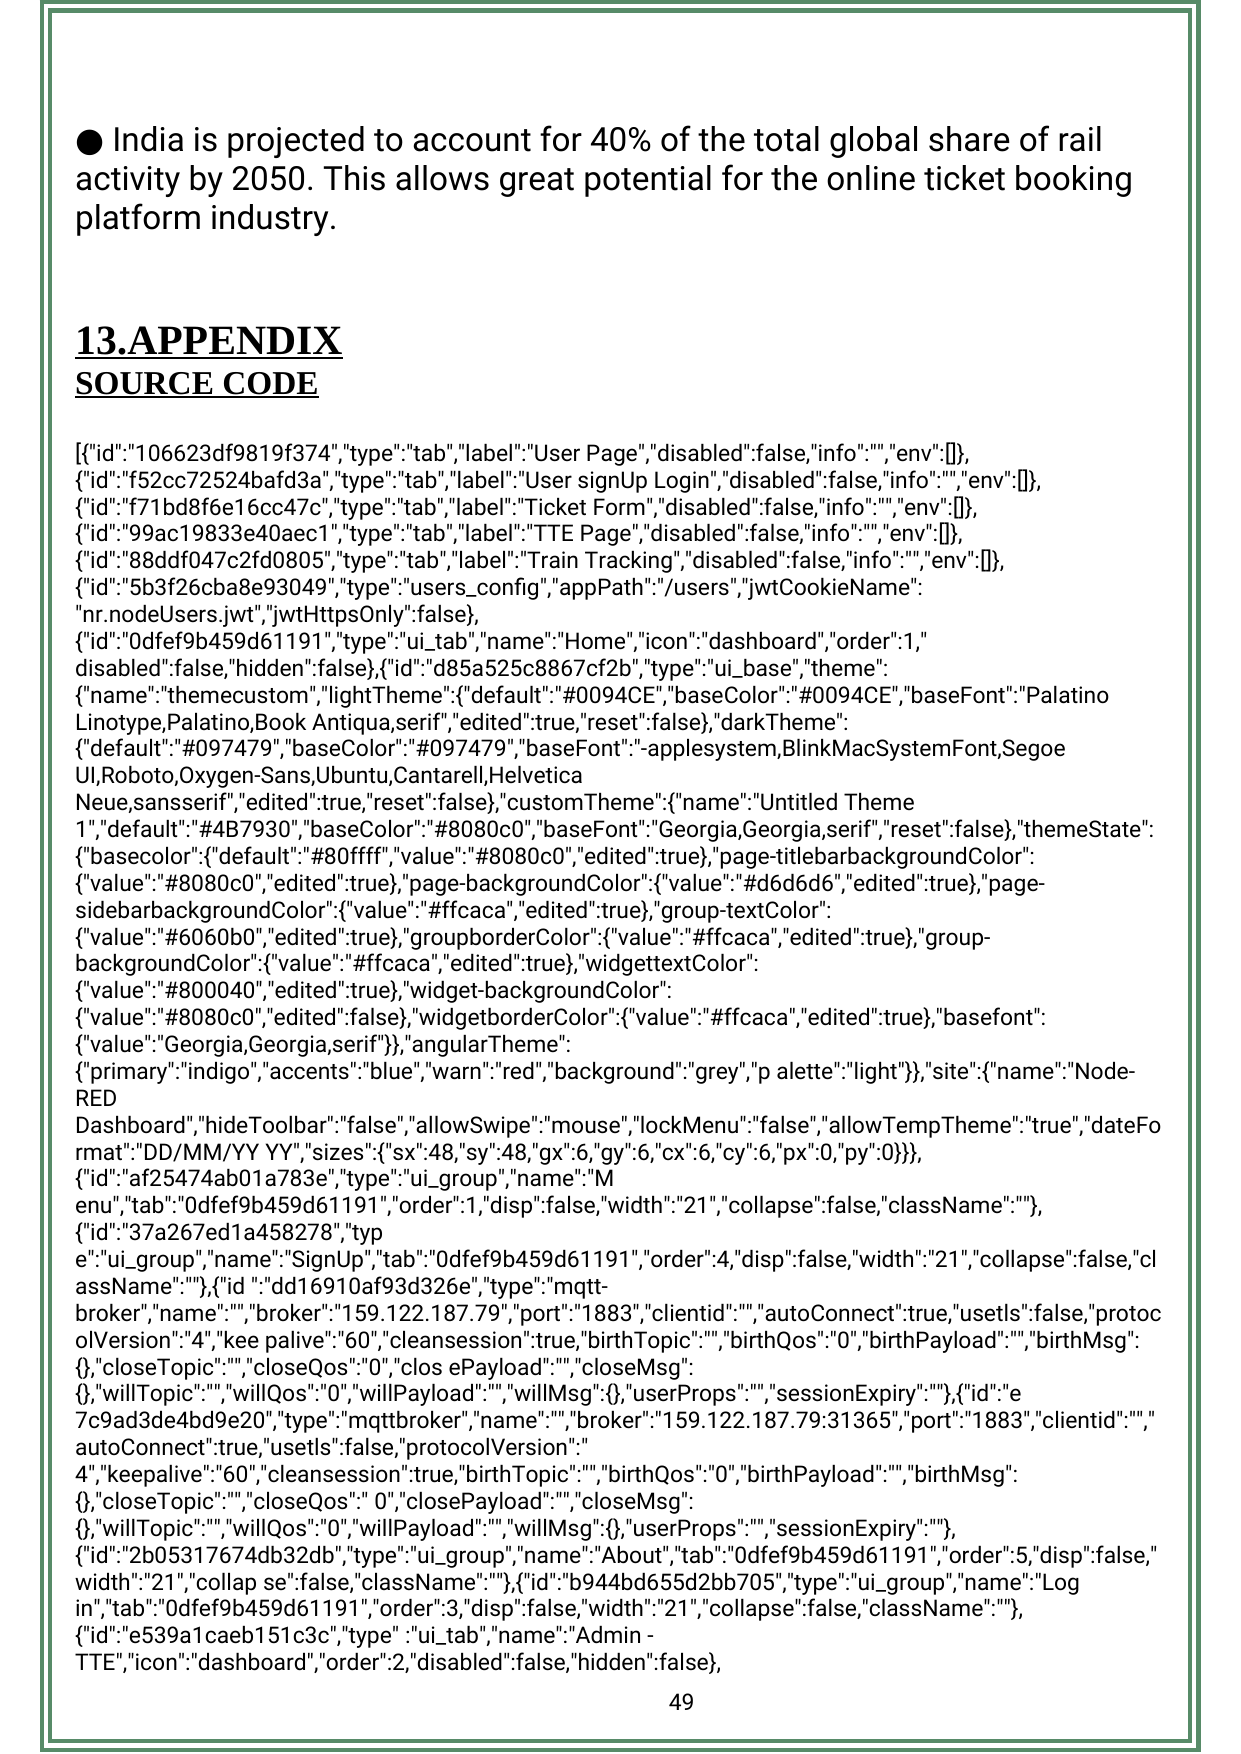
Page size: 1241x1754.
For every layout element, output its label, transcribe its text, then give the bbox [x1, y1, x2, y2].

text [75, 440, 1165, 1676]
text ● India is projected to account for 40% of the total global share of rail activity by 2050. This allows great potential for the online ticket booking platform industry. [75, 120, 1165, 237]
text 13.APPENDIX [75, 315, 1165, 363]
text SOURCE CODE [75, 363, 1165, 402]
